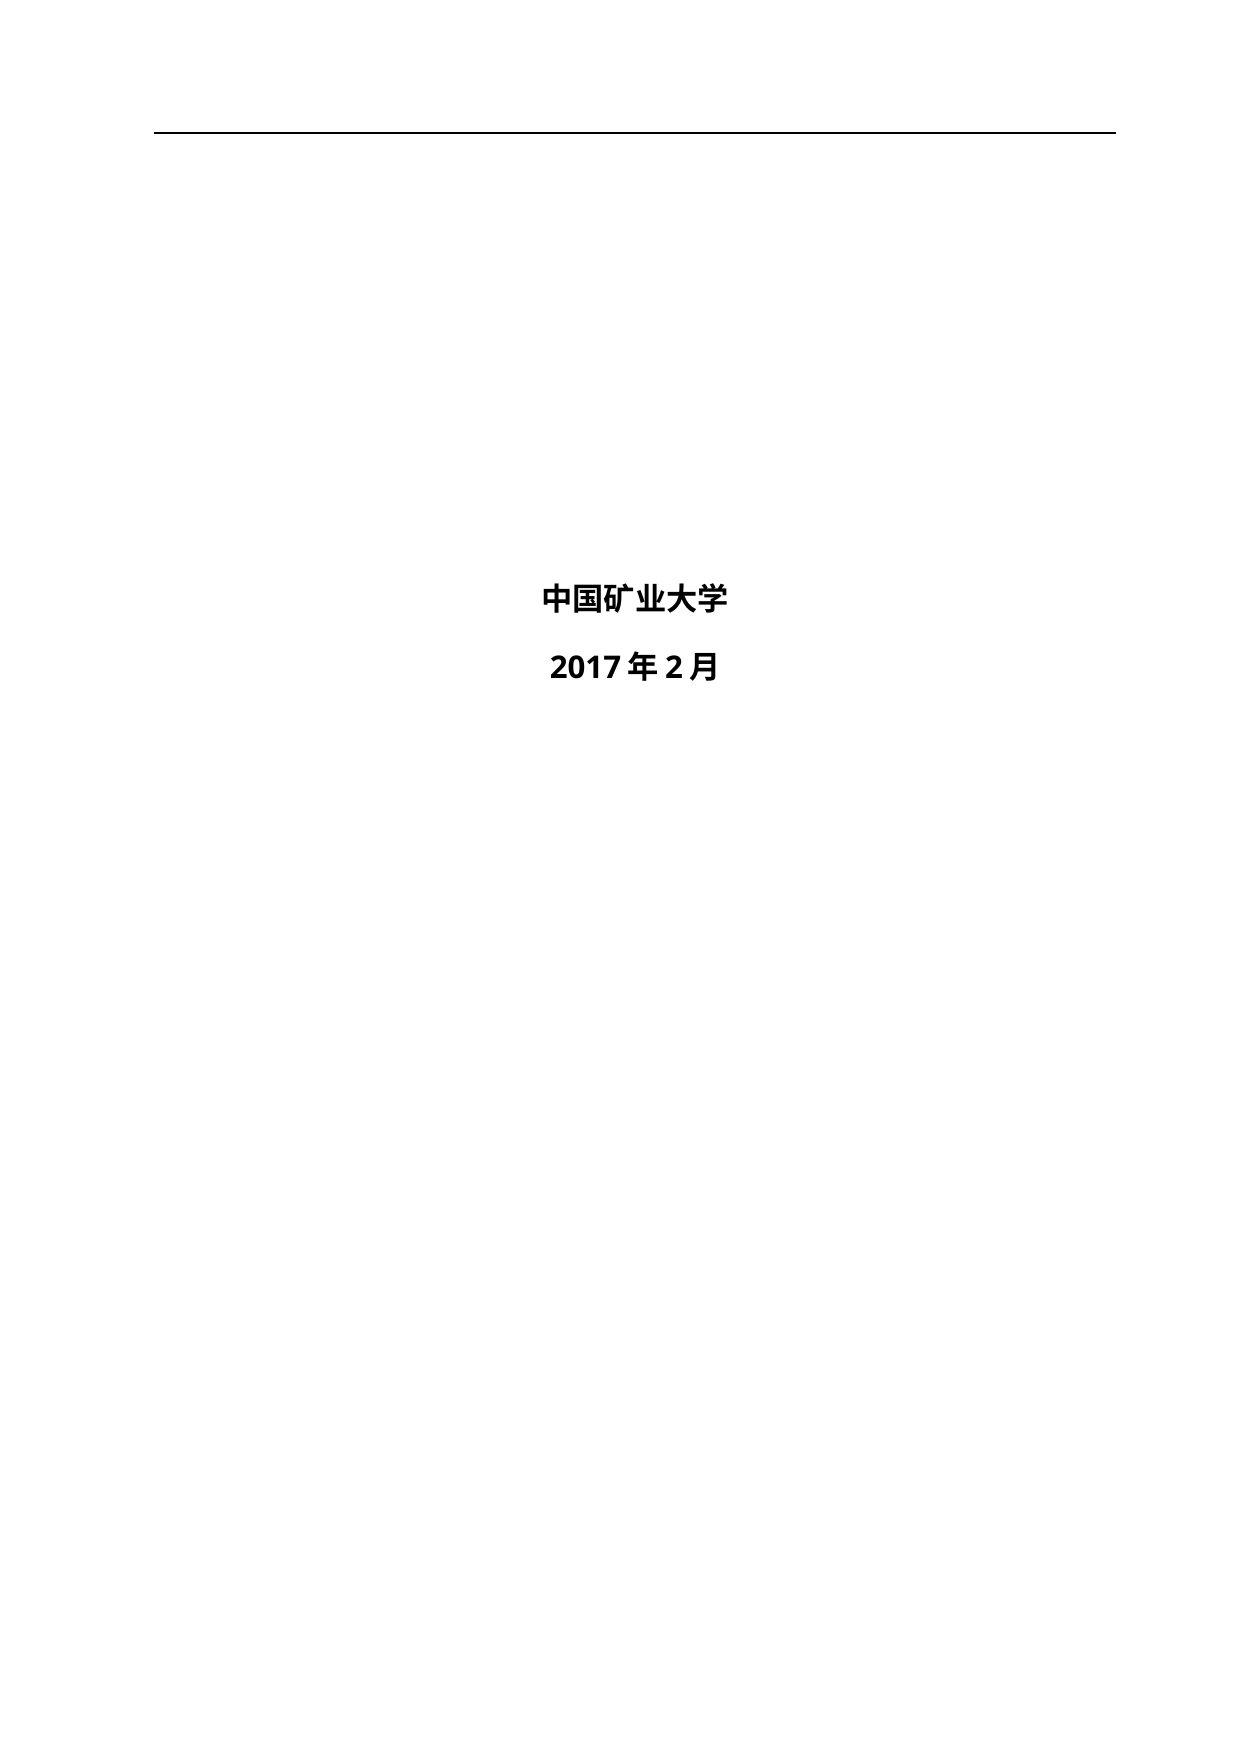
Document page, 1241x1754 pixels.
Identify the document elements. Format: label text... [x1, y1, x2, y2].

text 中国矿业大学 [154, 563, 1116, 631]
text 2017年2月 [154, 631, 1116, 699]
